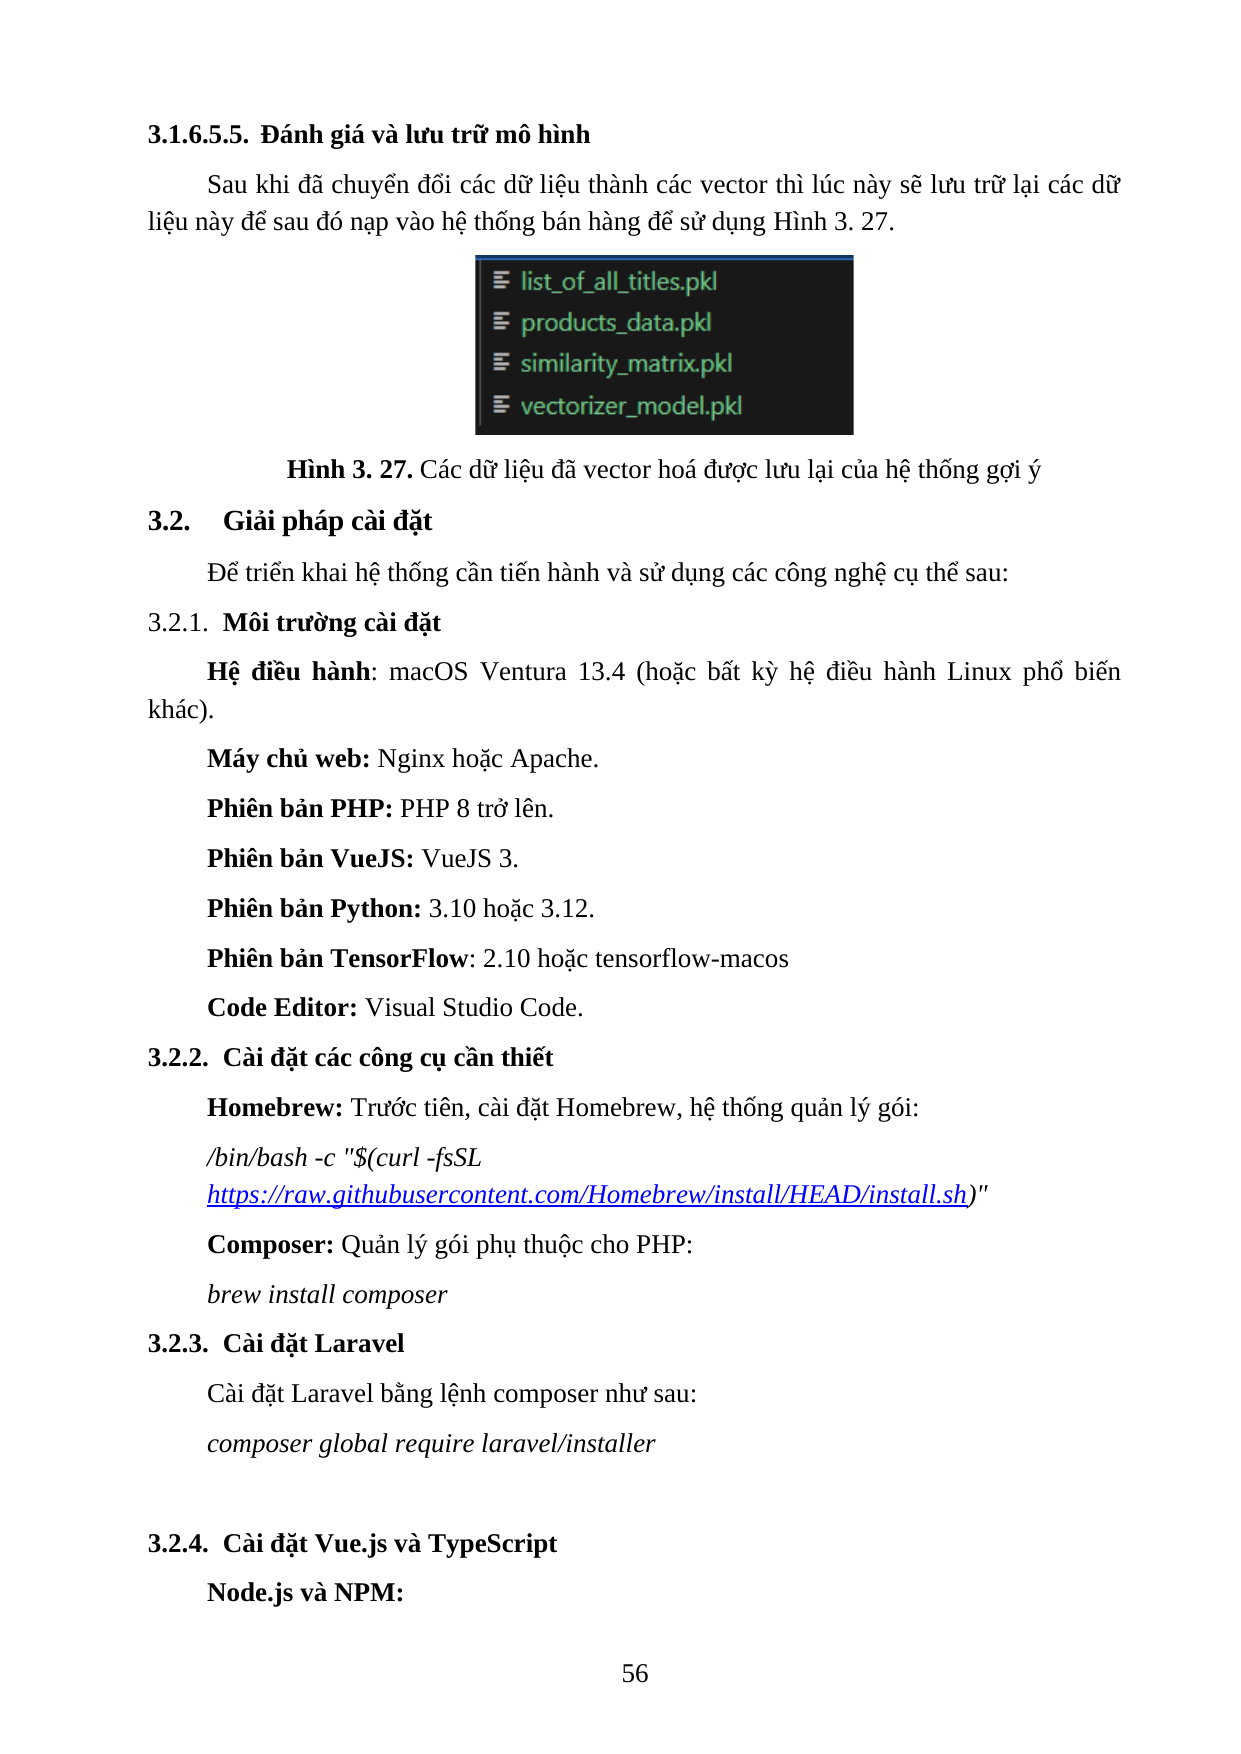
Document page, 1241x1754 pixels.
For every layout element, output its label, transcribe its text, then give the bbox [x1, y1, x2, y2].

picture [475, 255, 854, 435]
subtitle Cài đặt Vue.js và TypeScript [148, 1527, 1122, 1558]
subtitle Môi trường cài đặt [148, 606, 1122, 637]
text Phiên bản TensorFlow: 2.10 hoặc tensorflow-macos [148, 942, 1122, 973]
text Node.js và NPM: [148, 1576, 1122, 1608]
text Phiên bản Python: 3.10 hoặc 3.12. [148, 892, 1122, 923]
subtitle Đánh giá và lưu trữ mô hình [148, 118, 1122, 149]
text Homebrew: Trước tiên, cài đặt Homebrew, hệ thống quản lý gói: [148, 1091, 1122, 1122]
text Phiên bản PHP: PHP 8 trở lên. [148, 792, 1122, 823]
text Cài đặt Laravel bằng lệnh composer như sau: [148, 1377, 1122, 1408]
text Composer: Quản lý gói phụ thuộc cho PHP: [148, 1228, 1122, 1259]
text Phiên bản VueJS: VueJS 3. [148, 842, 1122, 873]
text brew install composer [148, 1278, 1122, 1309]
subtitle Cài đặt Laravel [148, 1327, 1122, 1359]
text Hình 3. 27. Các dữ liệu đã vector hoá được lưu lại của hệ thống gợi ý [148, 453, 1122, 484]
text Để triển khai hệ thống cần tiến hành và sử dụng các công nghệ cụ thể sau: [148, 556, 1122, 587]
text Sau khi đã chuyển đổi các dữ liệu thành các vector thì lúc này sẽ lưu trữ lại các dữ liệu này để sau đó nạp vào hệ thống bán hàng để sử dụng Hình 3. 27. [148, 168, 1122, 236]
text /bin/bash -c "$(curl -fsSL https://raw.githubusercontent.com/Homebrew/install/HEAD/install.sh)" [207, 1141, 1122, 1209]
subtitle Cài đặt các công cụ cần thiết [148, 1041, 1122, 1072]
text Máy chủ web: Nginx hoặc Apache. [148, 742, 1122, 774]
text composer global require laravel/installer [148, 1427, 1122, 1458]
text Hệ điều hành: macOS Ventura 13.4 (hoặc bất kỳ hệ điều hành Linux phổ biến khác). [148, 655, 1122, 724]
subtitle Giải pháp cài đặt [148, 503, 1122, 537]
text Code Editor: Visual Studio Code. [148, 991, 1122, 1023]
